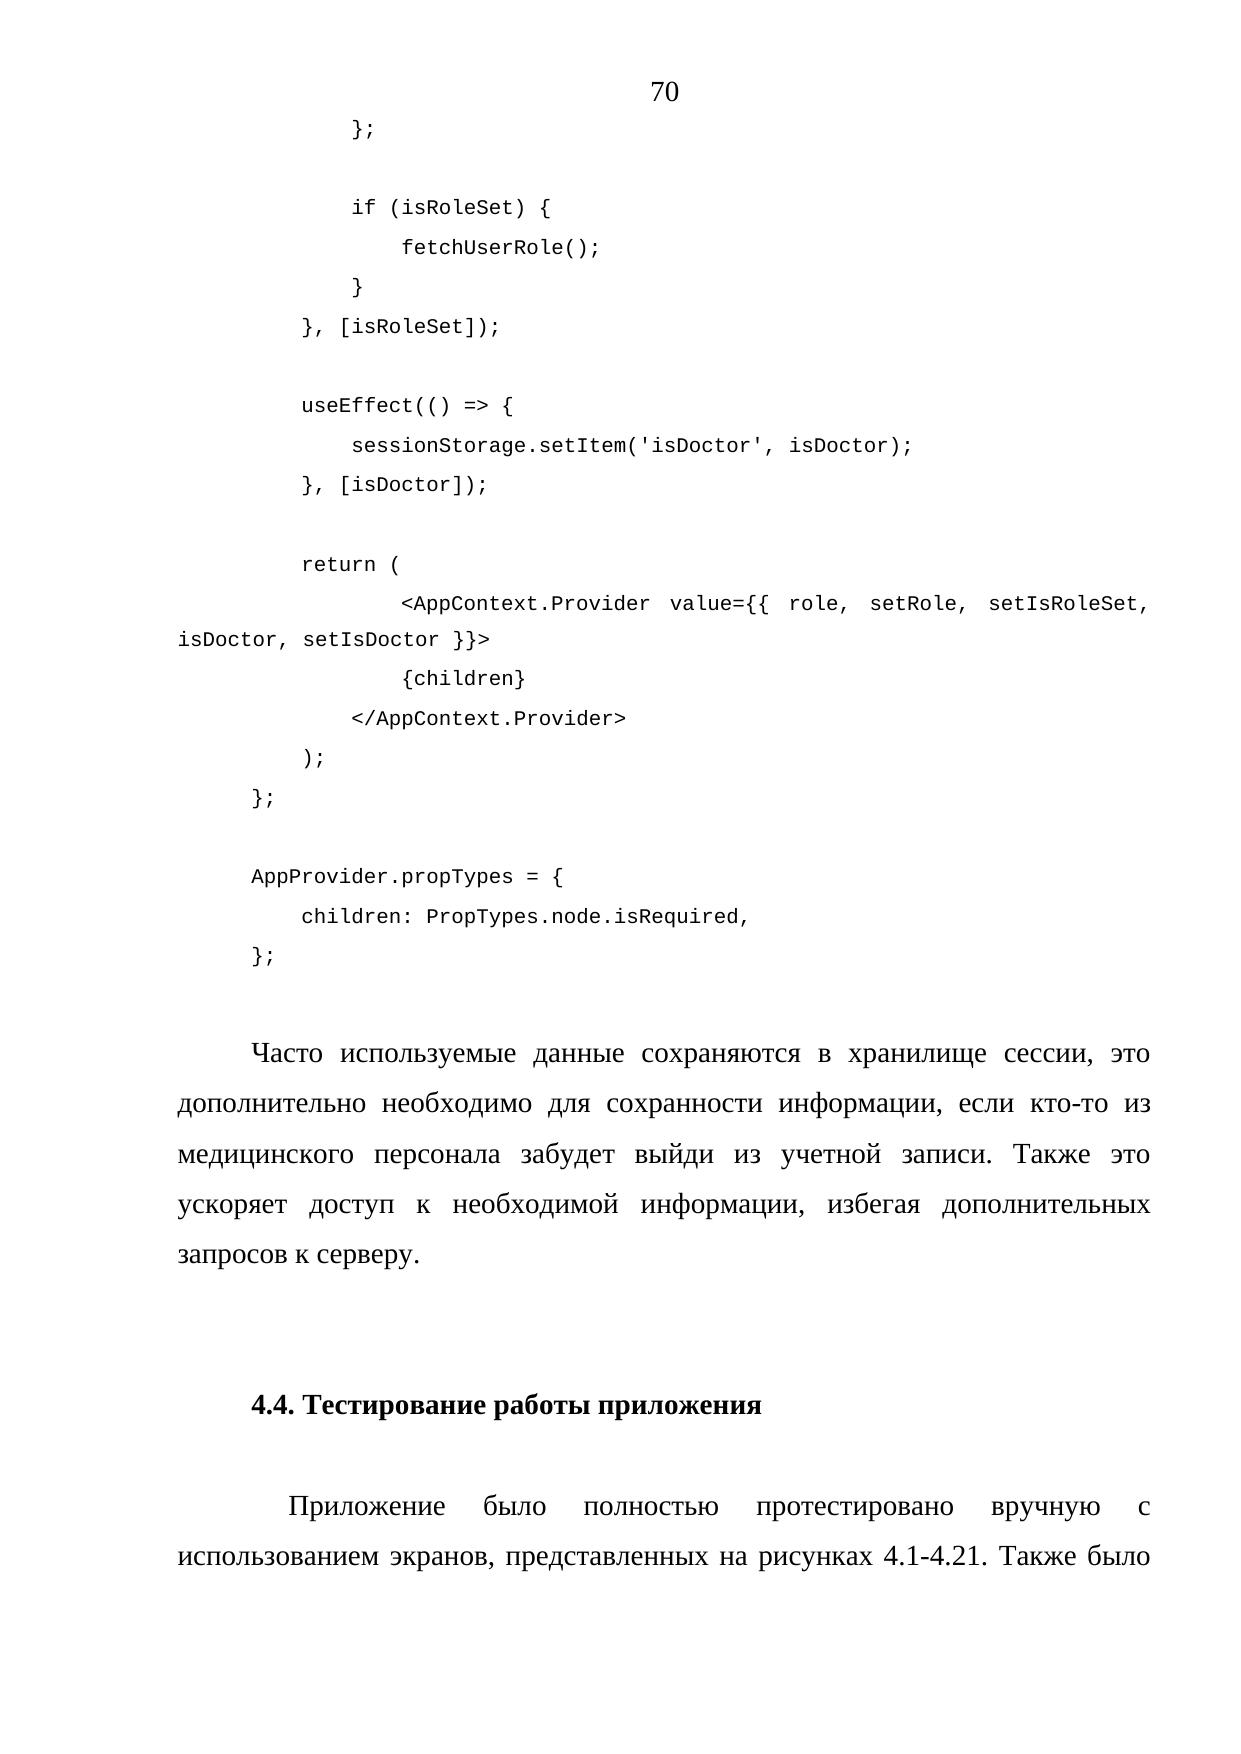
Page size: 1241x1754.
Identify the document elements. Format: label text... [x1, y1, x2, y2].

text {children} [177, 668, 1152, 692]
text <AppContext.Provider value={{ role, setRole, setIsRoleSet, isDoctor, setIsDoctor }}> [177, 593, 1152, 652]
text AppProvider.propTypes = { [177, 866, 1152, 890]
text Часто используемые данные сохраняются в хранилище сессии, это дополнительно необходимо для сохранности информации, если кто-то из медицинского персонала забудет выйди из учетной записи. Также это ускоряет доступ к необходимой информации, избегая дополнительных запросов к серверу. [177, 1035, 1152, 1270]
text if (isRoleSet) { [177, 197, 1152, 221]
text } [177, 276, 1152, 300]
text }; [177, 945, 1152, 969]
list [177, 1488, 1152, 1572]
text children: PropTypes.node.isRequired, [177, 906, 1152, 929]
text useEffect(() => { [177, 395, 1152, 419]
text }; [177, 787, 1152, 811]
text fetchUserRole(); [177, 237, 1152, 261]
text ); [177, 747, 1152, 771]
text }, [isDoctor]); [177, 474, 1152, 498]
text return ( [177, 553, 1152, 577]
text }, [isRoleSet]); [177, 316, 1152, 340]
text }; [177, 118, 1152, 142]
text </AppContext.Provider> [177, 708, 1152, 731]
subtitle 4.4. Тестирование работы приложения [177, 1387, 1152, 1421]
text sessionStorage.setItem('isDoctor', isDoctor); [177, 435, 1152, 458]
